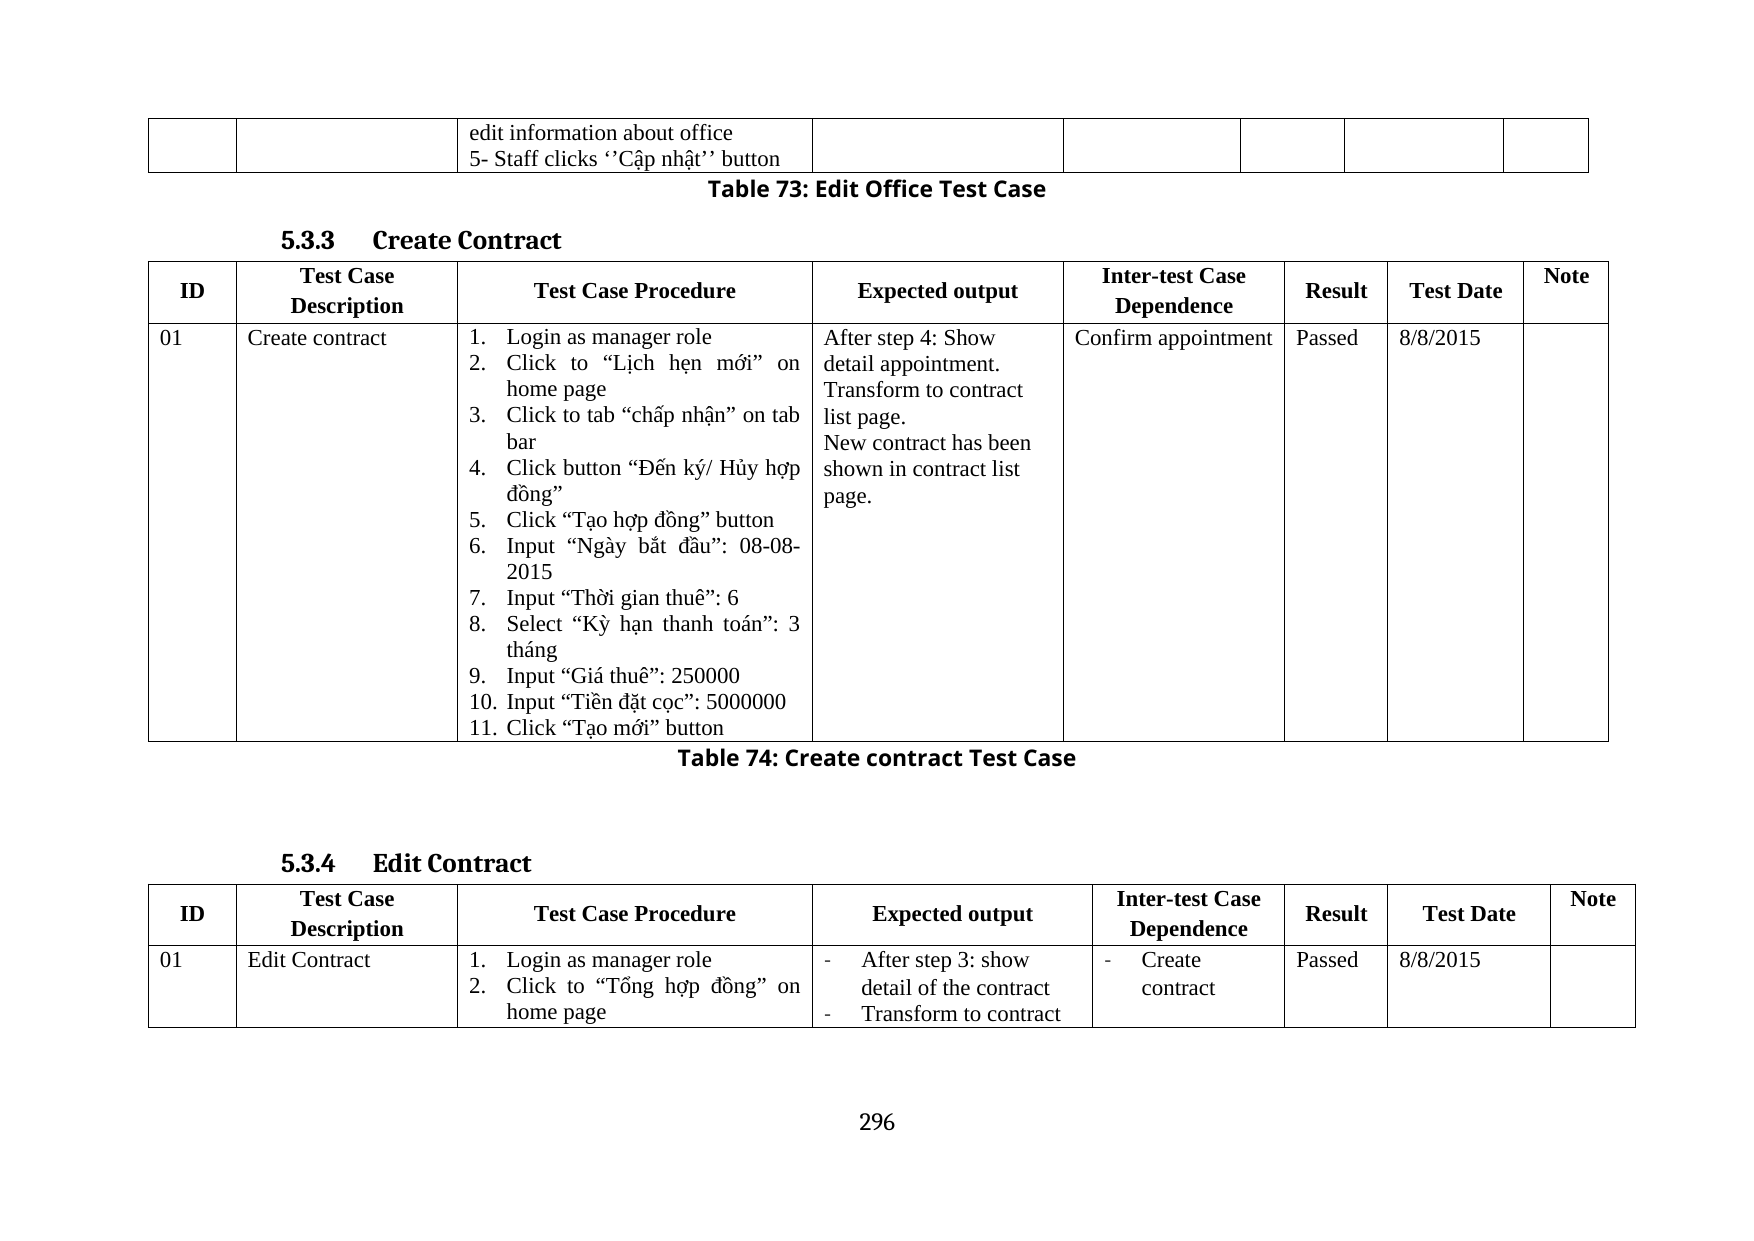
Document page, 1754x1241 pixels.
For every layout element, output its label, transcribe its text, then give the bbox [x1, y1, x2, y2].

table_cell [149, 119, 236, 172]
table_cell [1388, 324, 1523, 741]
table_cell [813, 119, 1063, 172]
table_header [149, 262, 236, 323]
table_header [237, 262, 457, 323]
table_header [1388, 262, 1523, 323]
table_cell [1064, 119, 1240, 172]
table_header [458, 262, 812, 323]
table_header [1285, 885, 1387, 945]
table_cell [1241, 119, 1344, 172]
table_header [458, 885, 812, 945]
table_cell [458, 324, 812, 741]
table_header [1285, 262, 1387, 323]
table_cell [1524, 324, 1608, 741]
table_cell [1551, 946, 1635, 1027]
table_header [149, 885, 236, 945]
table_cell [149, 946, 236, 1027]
subtitle Edit Contract [281, 848, 1606, 879]
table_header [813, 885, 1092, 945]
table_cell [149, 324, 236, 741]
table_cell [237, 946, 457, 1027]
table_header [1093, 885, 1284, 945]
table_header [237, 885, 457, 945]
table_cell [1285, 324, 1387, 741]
subtitle Create Contract [281, 225, 1606, 256]
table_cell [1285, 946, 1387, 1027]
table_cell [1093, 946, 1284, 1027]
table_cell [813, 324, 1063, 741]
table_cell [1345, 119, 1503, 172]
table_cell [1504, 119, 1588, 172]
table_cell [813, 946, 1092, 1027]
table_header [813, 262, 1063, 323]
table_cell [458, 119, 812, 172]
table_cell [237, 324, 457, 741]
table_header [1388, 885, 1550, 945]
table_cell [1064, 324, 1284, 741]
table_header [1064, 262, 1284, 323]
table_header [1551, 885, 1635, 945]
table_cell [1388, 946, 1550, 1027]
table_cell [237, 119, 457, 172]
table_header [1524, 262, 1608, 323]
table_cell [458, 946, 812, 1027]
